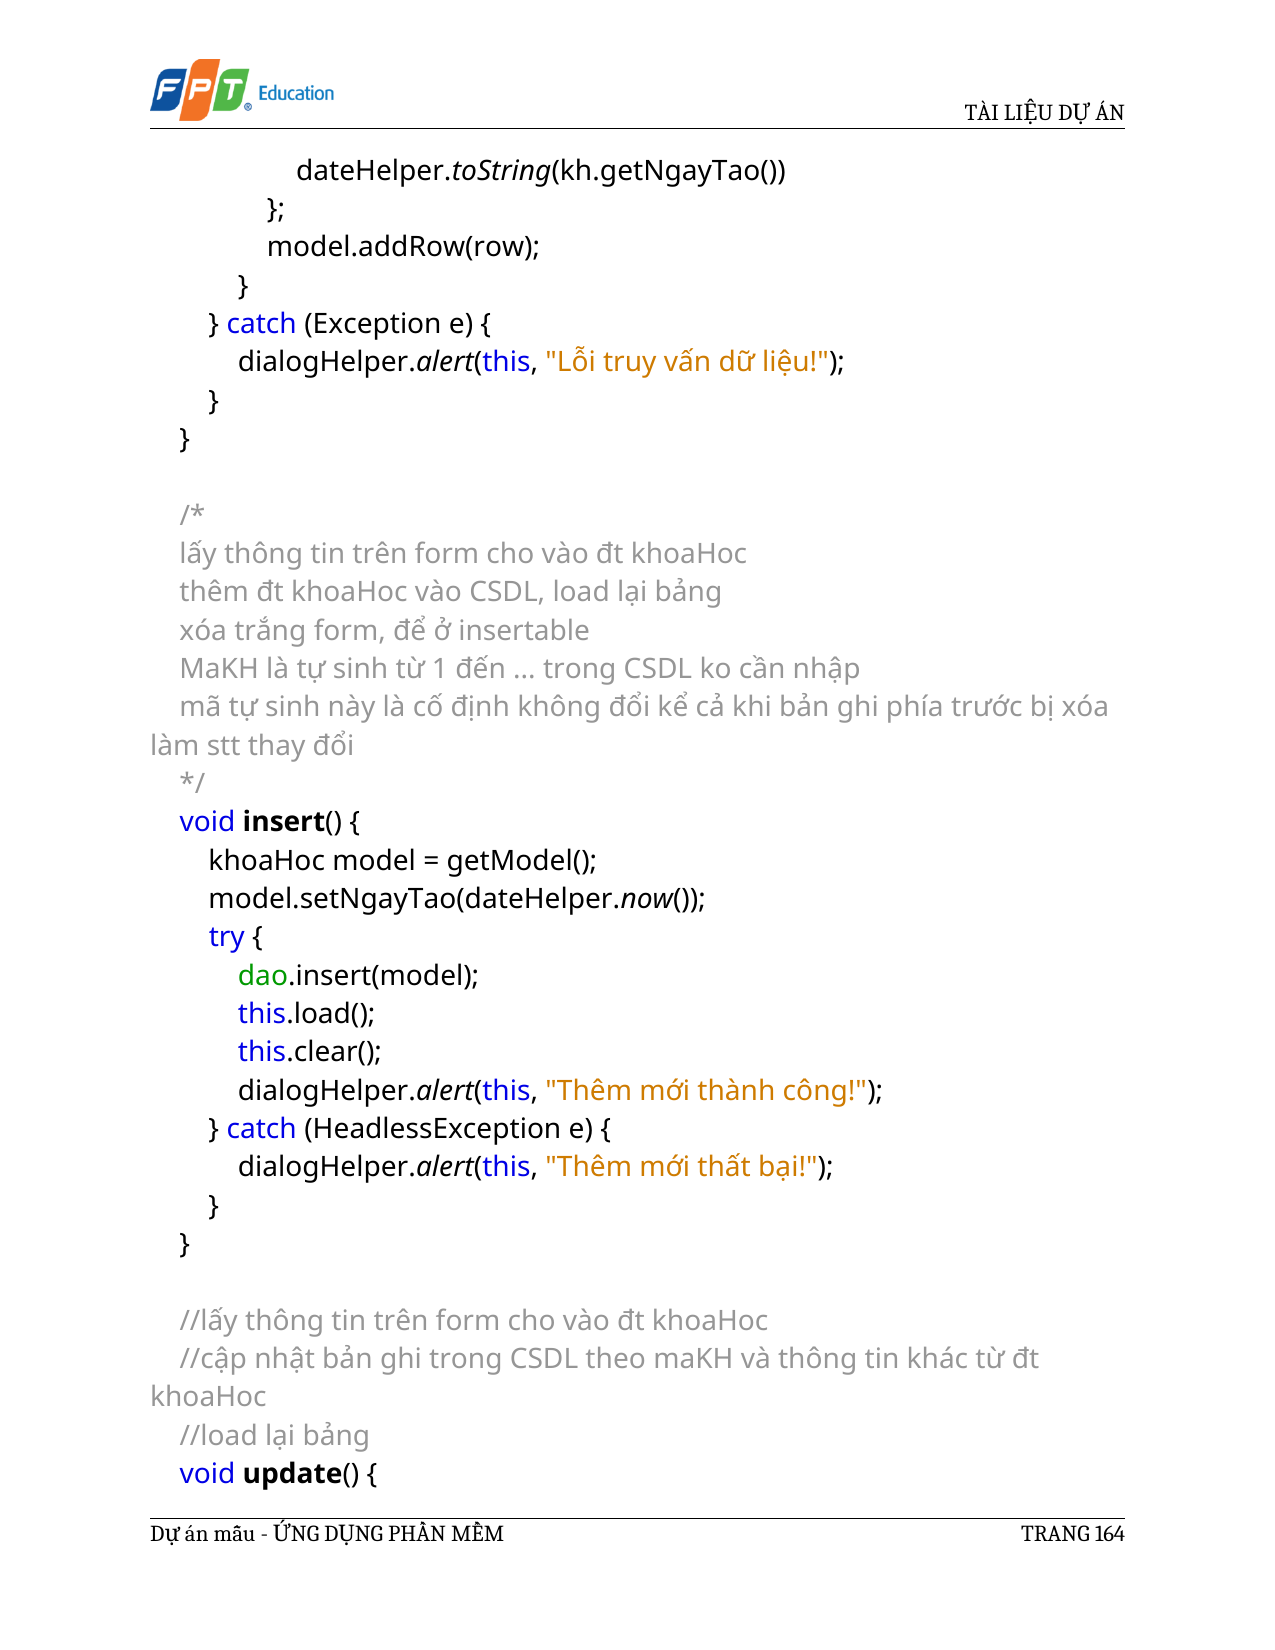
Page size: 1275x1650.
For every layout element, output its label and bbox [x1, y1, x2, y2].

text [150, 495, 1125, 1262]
picture [150, 59, 336, 121]
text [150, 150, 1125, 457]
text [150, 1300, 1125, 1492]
